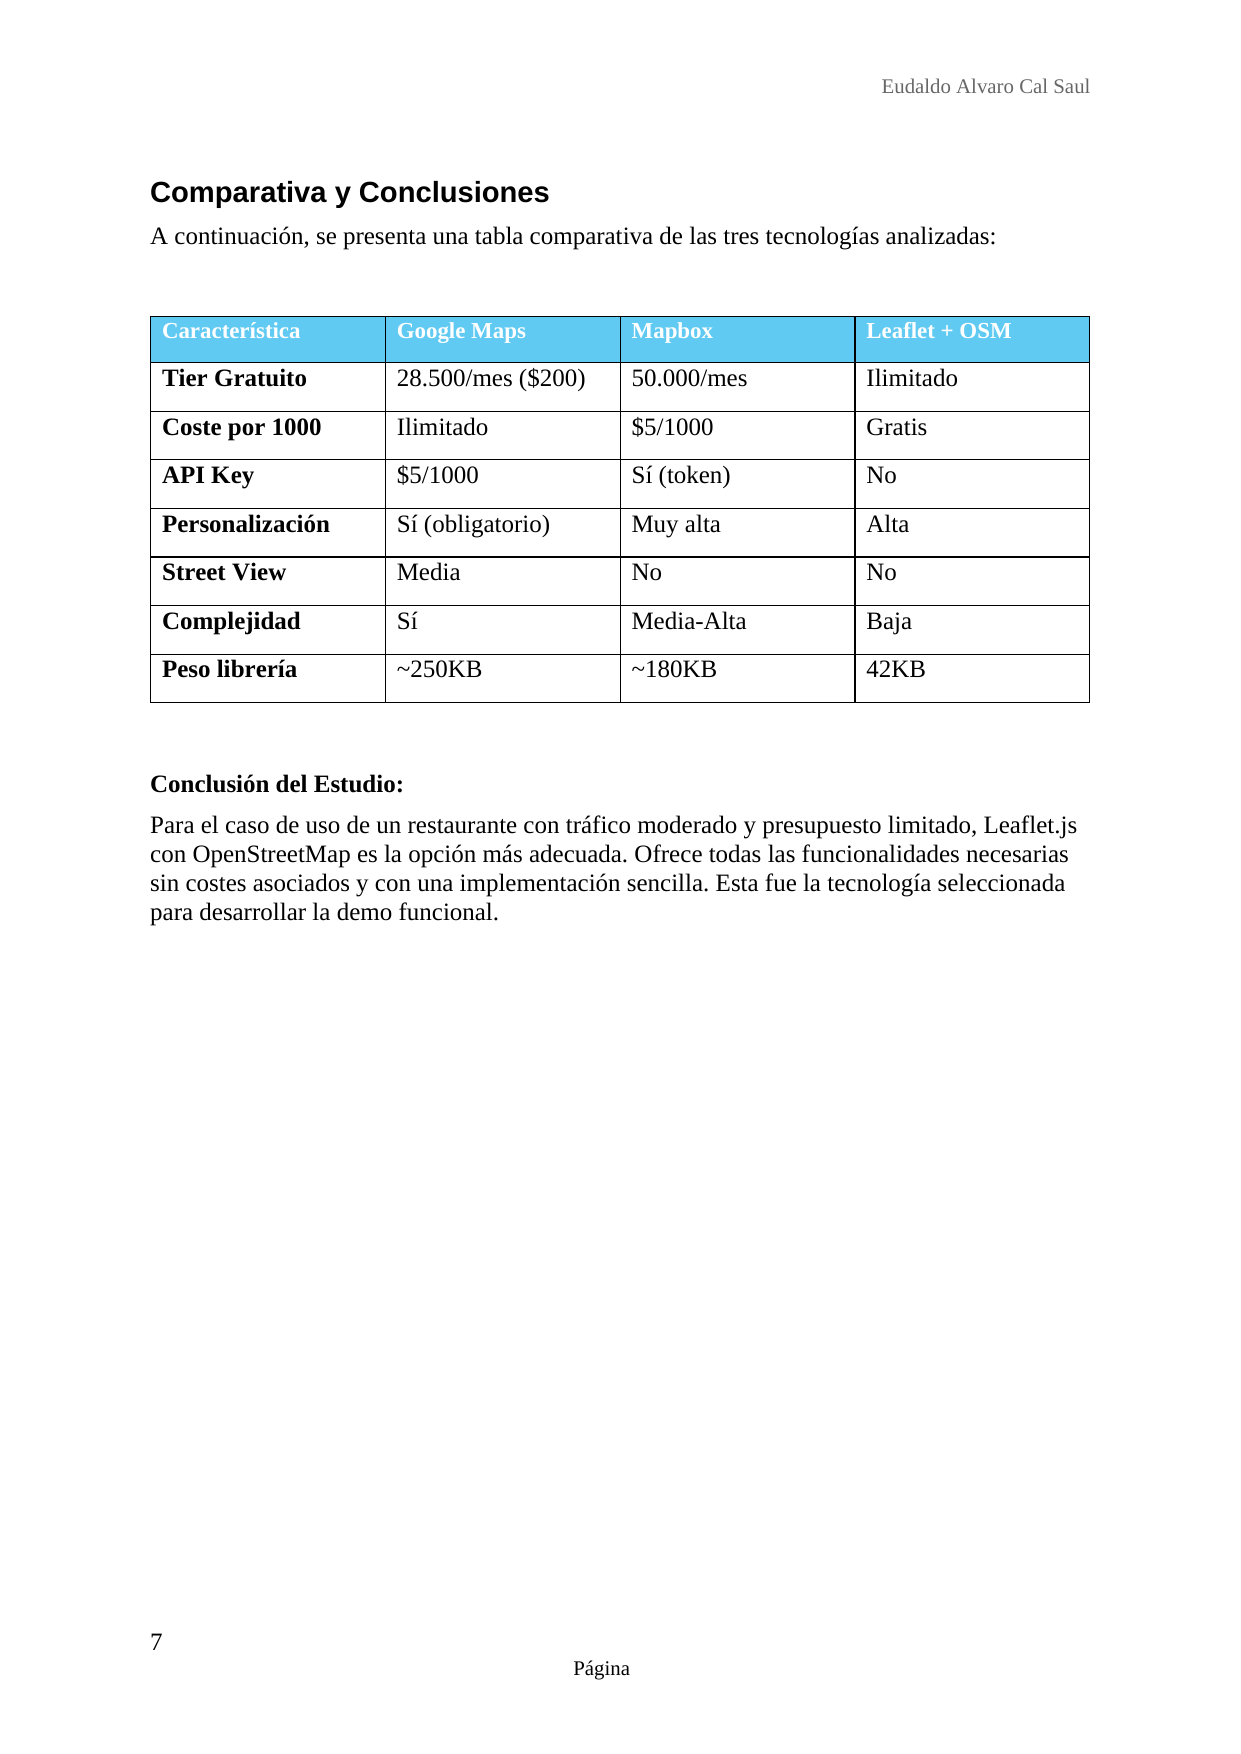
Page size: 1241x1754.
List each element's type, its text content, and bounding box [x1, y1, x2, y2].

table_cell Street View [151, 558, 385, 605]
table_cell No [856, 558, 1089, 605]
table_cell Personalización [151, 509, 385, 556]
table_cell Tier Gratuito [151, 363, 385, 411]
table_cell API Key [151, 460, 385, 508]
table_header Google Maps [386, 317, 620, 362]
table_cell Peso librería [151, 655, 385, 702]
table_header Leaflet + OSM [856, 317, 1089, 362]
table_cell Sí (token) [621, 460, 854, 508]
table_header Característica [151, 317, 385, 362]
subtitle Comparativa y Conclusiones [150, 175, 1090, 208]
text Para el caso de uso de un restaurante con tráfico moderado y presupuesto limitado, Leaflet.js con OpenStreetMap es la opción más adecuada. Ofrece todas las funcionalidades necesarias sin costes asociados y con una implementación sencilla. Esta fue la tecnología seleccionada para desarrollar la demo funcional. [150, 811, 1090, 926]
table_cell ~250KB [386, 655, 620, 702]
table_cell $5/1000 [386, 460, 620, 508]
table_cell $5/1000 [621, 412, 854, 459]
table_cell No [621, 558, 854, 605]
table_cell Coste por 1000 [151, 412, 385, 459]
table_cell Muy alta [621, 509, 854, 556]
table_cell Sí [386, 606, 620, 653]
table_cell Complejidad [151, 606, 385, 653]
text A continuación, se presenta una tabla comparativa de las tres tecnologías analizadas: [150, 221, 1090, 250]
table_cell Gratis [856, 412, 1089, 459]
table_cell 28.500/mes ($200) [386, 363, 620, 411]
table_cell Ilimitado [856, 363, 1089, 411]
table_cell No [856, 460, 1089, 508]
table_cell Alta [856, 509, 1089, 556]
table_cell 50.000/mes [621, 363, 854, 411]
table_cell ~180KB [621, 655, 854, 702]
table_cell 42KB [856, 655, 1089, 702]
table_cell Ilimitado [386, 412, 620, 459]
table_cell Media-Alta [621, 606, 854, 653]
table_cell Baja [856, 606, 1089, 653]
table_cell Media [386, 558, 620, 605]
table_header Mapbox [621, 317, 854, 362]
text Conclusión del Estudio: [150, 769, 1090, 798]
table_cell Sí (obligatorio) [386, 509, 620, 556]
